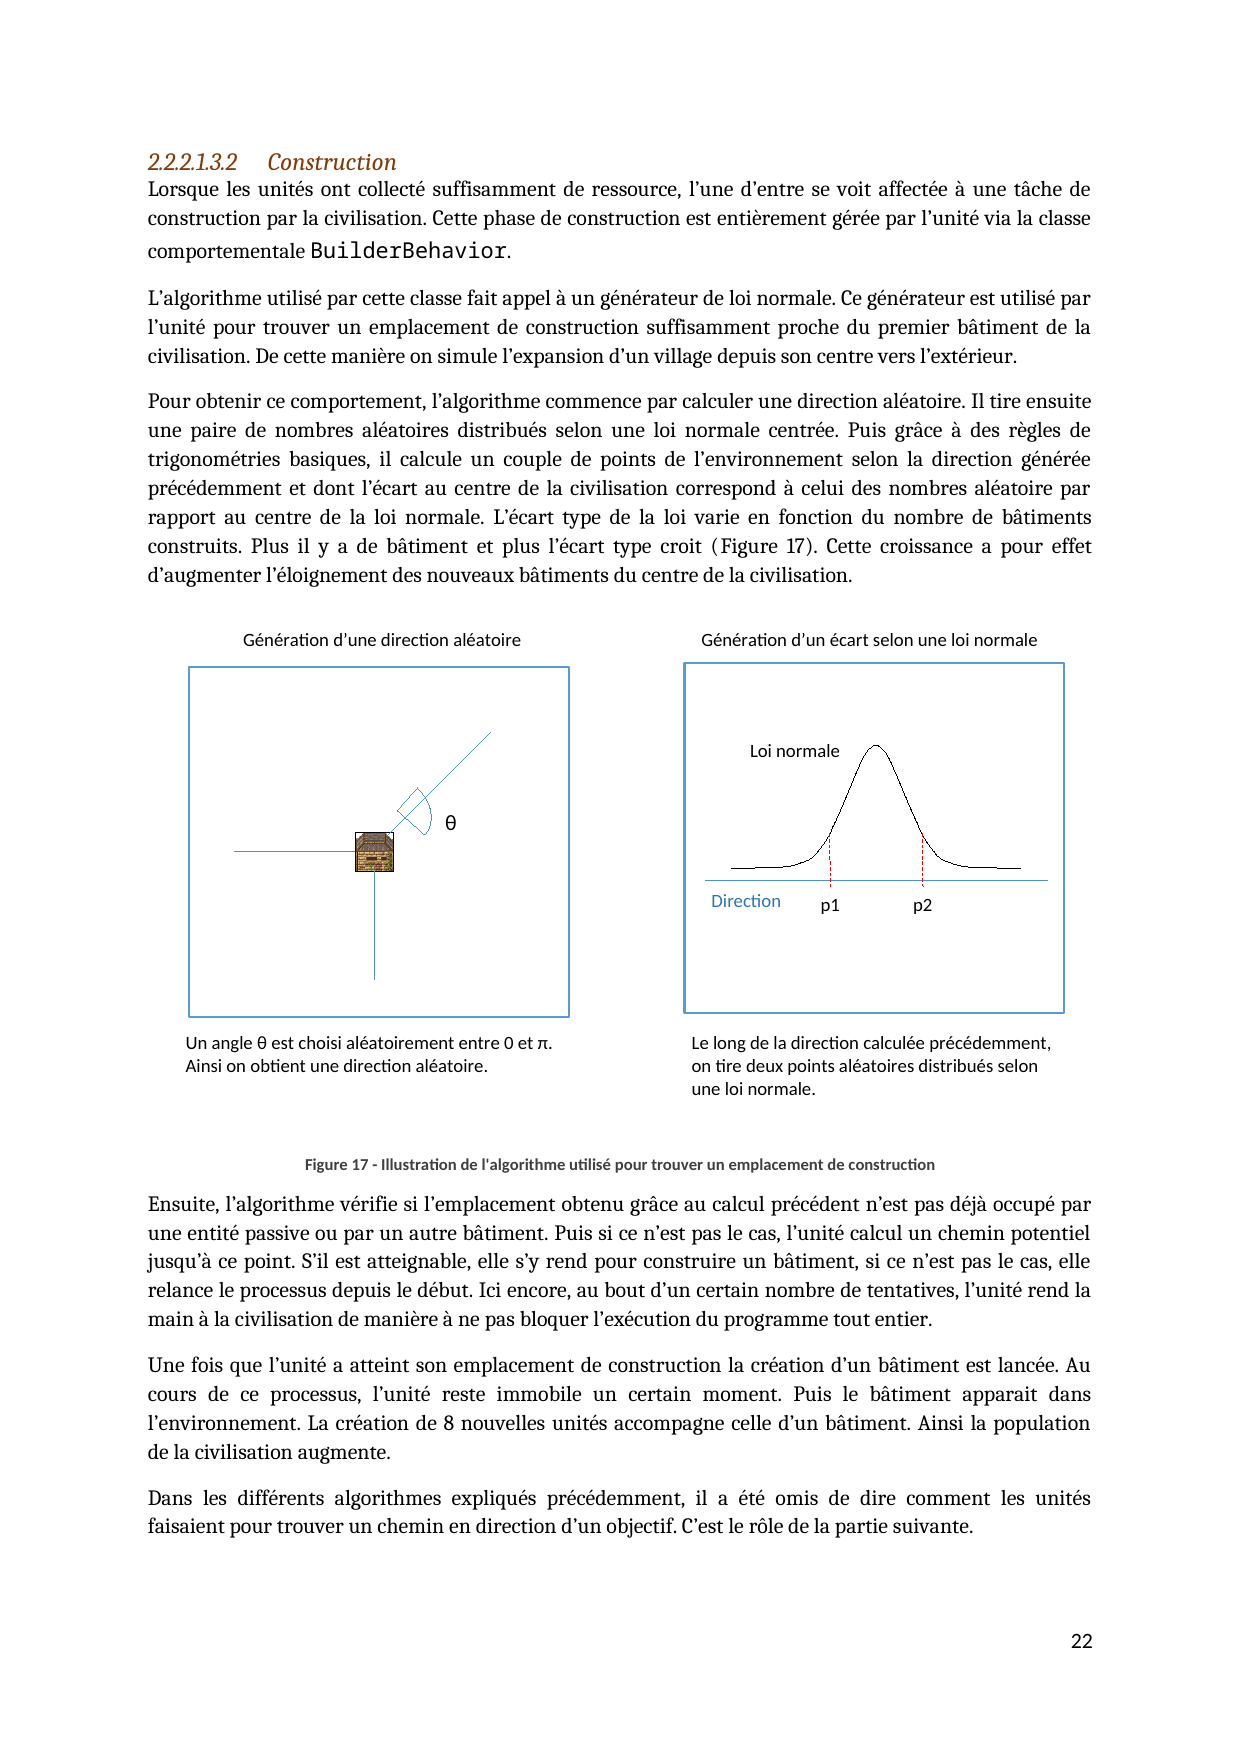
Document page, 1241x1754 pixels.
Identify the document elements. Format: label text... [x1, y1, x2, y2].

text Pour obtenir ce comportement, l’algorithme commence par calculer une direction aléatoire. Il tire ensuite une paire de nombres aléatoires distribués selon une loi normale centrée. Puis grâce à des règles de trigonométries basiques, il calcule un couple de points de l’environnement selon la direction générée précédemment et dont l’écart au centre de la civilisation correspond à celui des nombres aléatoire par rapport au centre de la loi normale. L’écart type de la loi varie en fonction du nombre de bâtiments construits. Plus il y a de bâtiment et plus l’écart type croit (Figure 17). Cette croissance a pour effet d’augmenter l’éloignement des nouveaux bâtiments du centre de la civilisation. [148, 389, 1093, 588]
subtitle Construction [148, 148, 1093, 176]
text Ensuite, l’algorithme vérifie si l’emplacement obtenu grâce au calcul précédent n’est pas déjà occupé par une entité passive ou par un autre bâtiment. Puis si ce n’est pas le cas, l’unité calcul un chemin potentiel jusqu’à ce point. S’il est atteignable, elle s’y rend pour construire un bâtiment, si ce n’est pas le cas, elle relance le processus depuis le début. Ici encore, au bout d’un certain nombre de tentatives, l’unité rend la main à la civilisation de manière à ne pas bloquer l’exécution du programme tout entier. [148, 1191, 1093, 1332]
picture [356, 833, 393, 871]
text L’algorithme utilisé par cette classe fait appel à un générateur de loi normale. Ce générateur est utilisé par l’unité pour trouver un emplacement de construction suffisamment proche du premier bâtiment de la civilisation. De cette manière on simule l’expansion d’un village depuis son centre vers l’extérieur. [148, 286, 1093, 369]
text Une fois que l’unité a atteint son emplacement de construction la création d’un bâtiment est lancée. Au cours de ce processus, l’unité reste immobile un certain moment. Puis le bâtiment apparait dans l’environnement. La création de 8 nouvelles unités accompagne celle d’un bâtiment. Ainsi la population de la civilisation augmente. [148, 1353, 1093, 1465]
text Dans les différents algorithmes expliqués précédemment, il a été omis de dire comment les unités faisaient pour trouver un chemin en direction d’un objectif. C’est le rôle de la partie suivante. [148, 1485, 1093, 1539]
text Lorsque les unités ont collecté suffisamment de ressource, l’une d’entre se voit affectée à une tâche de construction par la civilisation. Cette phase de construction est entièrement gérée par l’unité via la classe comportementale BuilderBehavior. [148, 176, 1093, 265]
